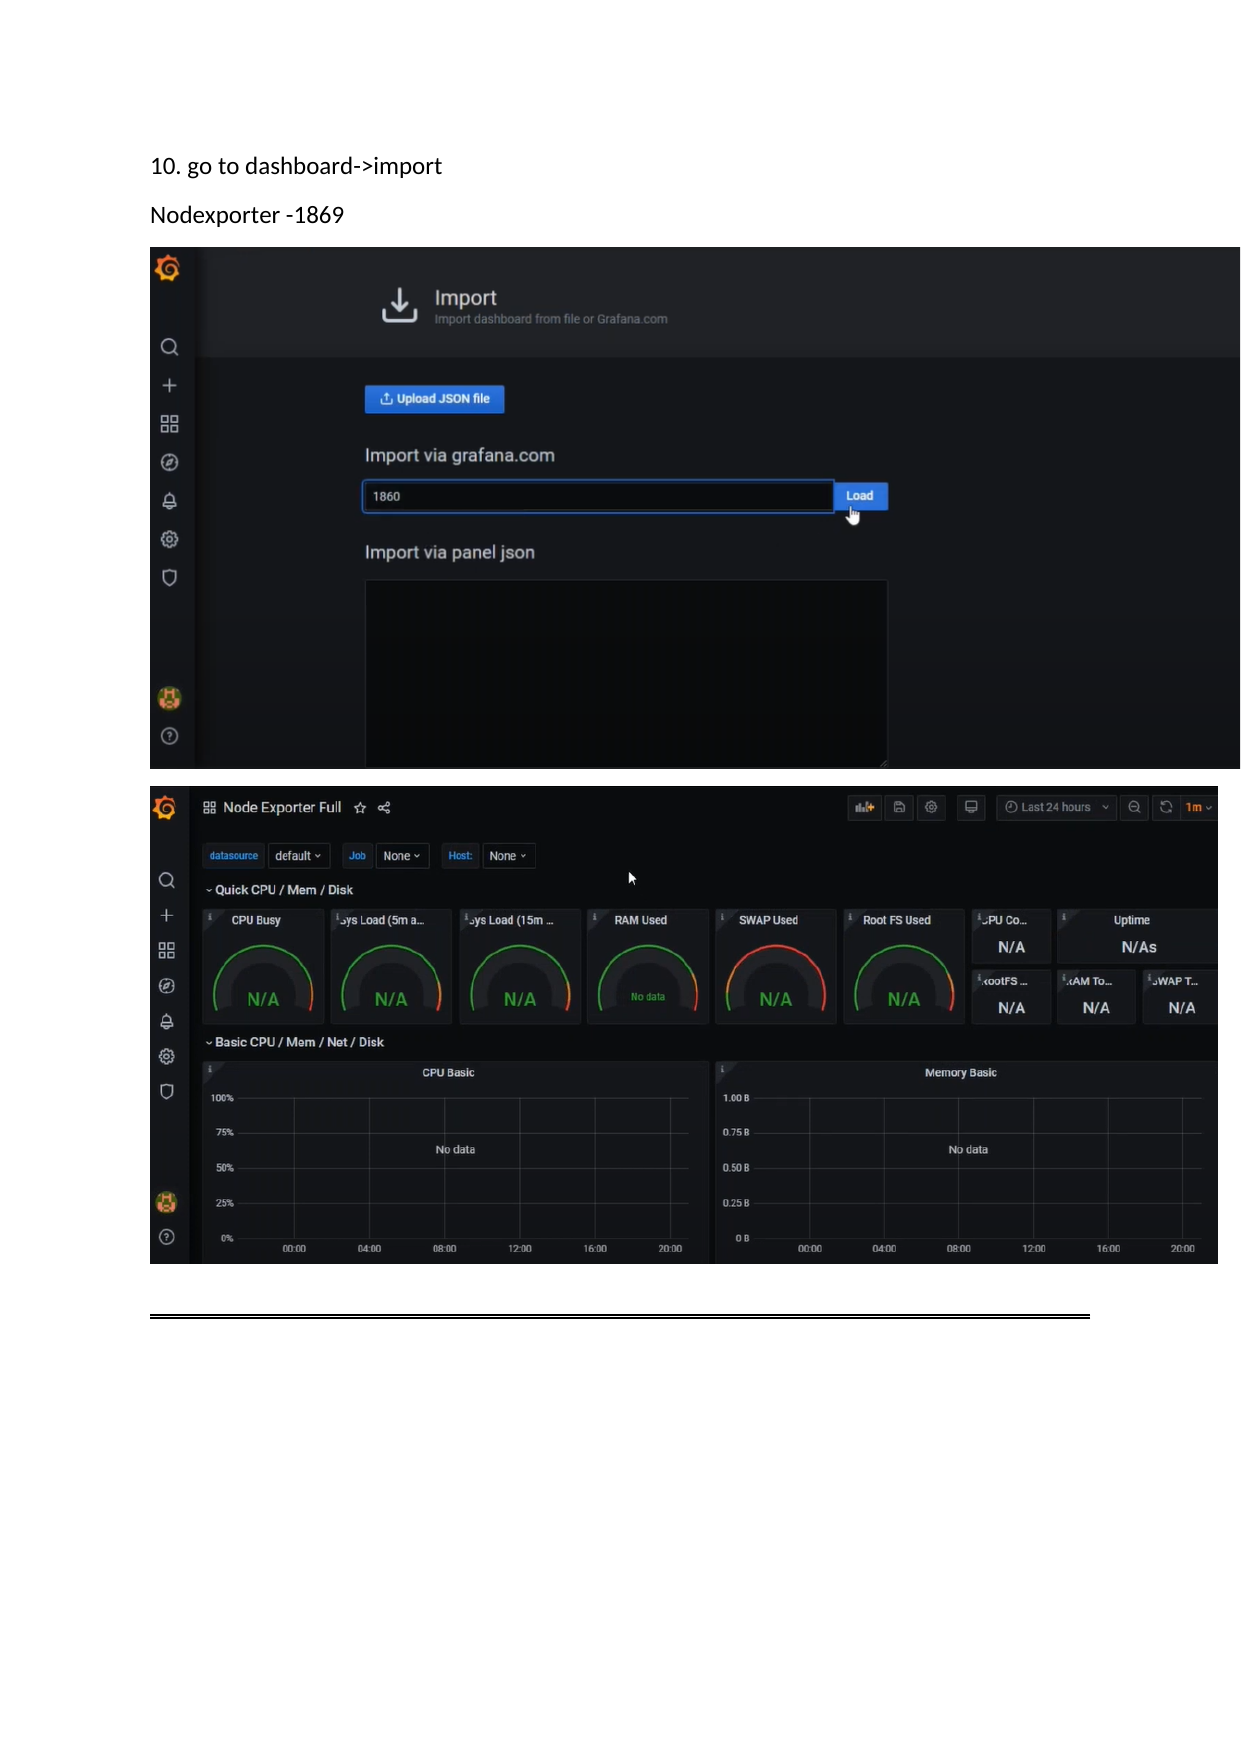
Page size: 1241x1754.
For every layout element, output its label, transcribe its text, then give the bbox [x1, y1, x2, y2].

picture [150, 247, 1241, 769]
text Nodexporter -1869 [150, 199, 1090, 229]
picture [150, 786, 1218, 1264]
text 10. go to dashboard->import [150, 150, 1090, 181]
